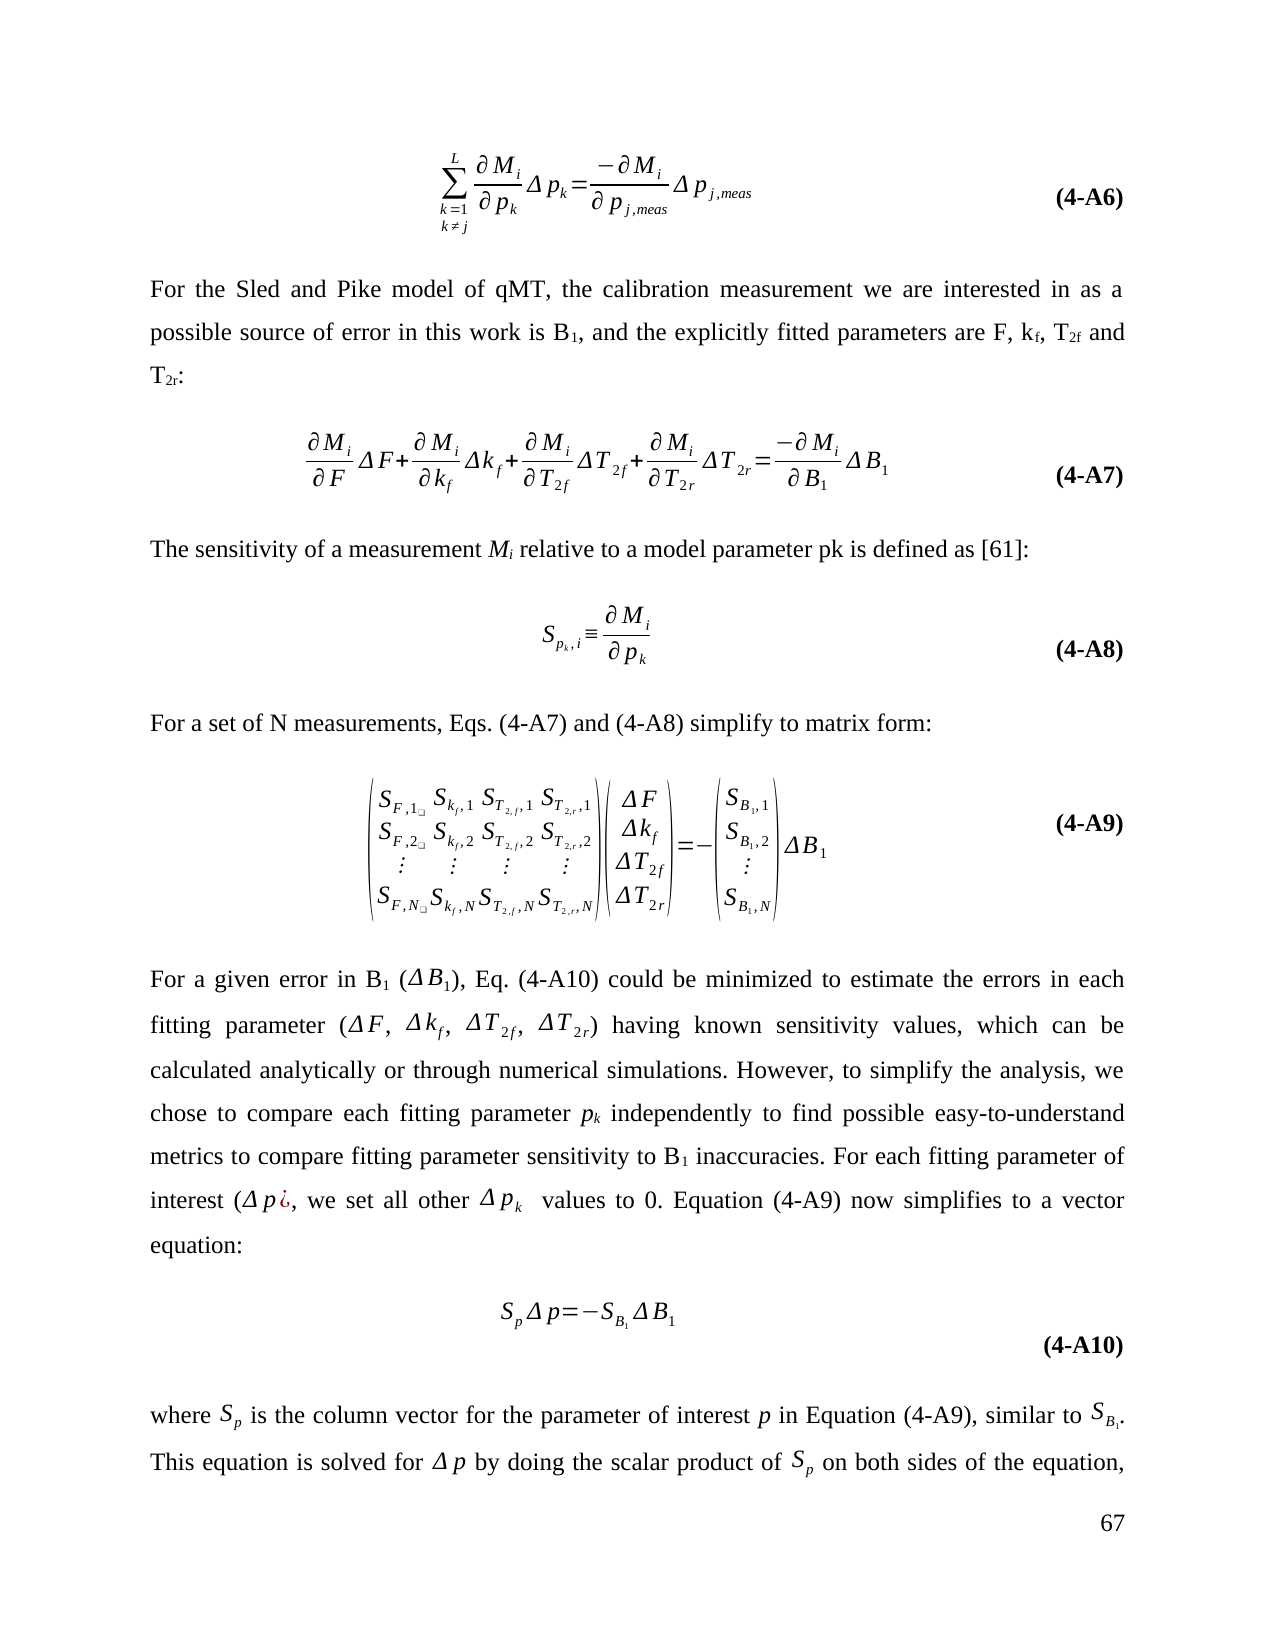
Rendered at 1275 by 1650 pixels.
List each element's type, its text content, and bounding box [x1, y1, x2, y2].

table_header (4-A10) [1025, 1298, 1135, 1398]
text The sensitivity of a measurement Mi relative to a model parameter pk is defined as [61]: [150, 534, 1125, 563]
table_header [150, 776, 1043, 963]
table_header [150, 150, 1043, 274]
table_header [150, 428, 1043, 534]
text For the Sled and Pike model of qMT, the calibration measurement we are interested in as a possible source of error in this work is B1, and the explicitly fitted parameters are F, kf, T2f and T2r: [150, 274, 1125, 389]
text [150, 1398, 1125, 1477]
table_header (4-A9) [1043, 776, 1135, 963]
text For a set of N measurements, Eqs. (4-A7) and (4-A8) simplify to matrix form: [150, 708, 1125, 736]
text For a given error in B1 (), Eq. (4-A10) could be minimized to estimate the errors in each fitting parameter (, , , ) having known sensitivity values, which can be calculated analytically or through numerical simulations. However, to simplify the analysis, we chose to compare each fitting parameter pk independently to find possible easy-to-understand metrics to compare fitting parameter sensitivity to B1 inaccuracies. For each fitting parameter of interest (, we set all other values to 0. Equation (4-A9) now simplifies to a vector equation: [150, 963, 1125, 1258]
table_header [150, 1298, 1025, 1398]
table_header [150, 602, 1043, 708]
table_header (4-A7) [1043, 428, 1135, 534]
table_header (4-A6) [1043, 150, 1135, 274]
table_header (4-A8) [1043, 602, 1135, 708]
